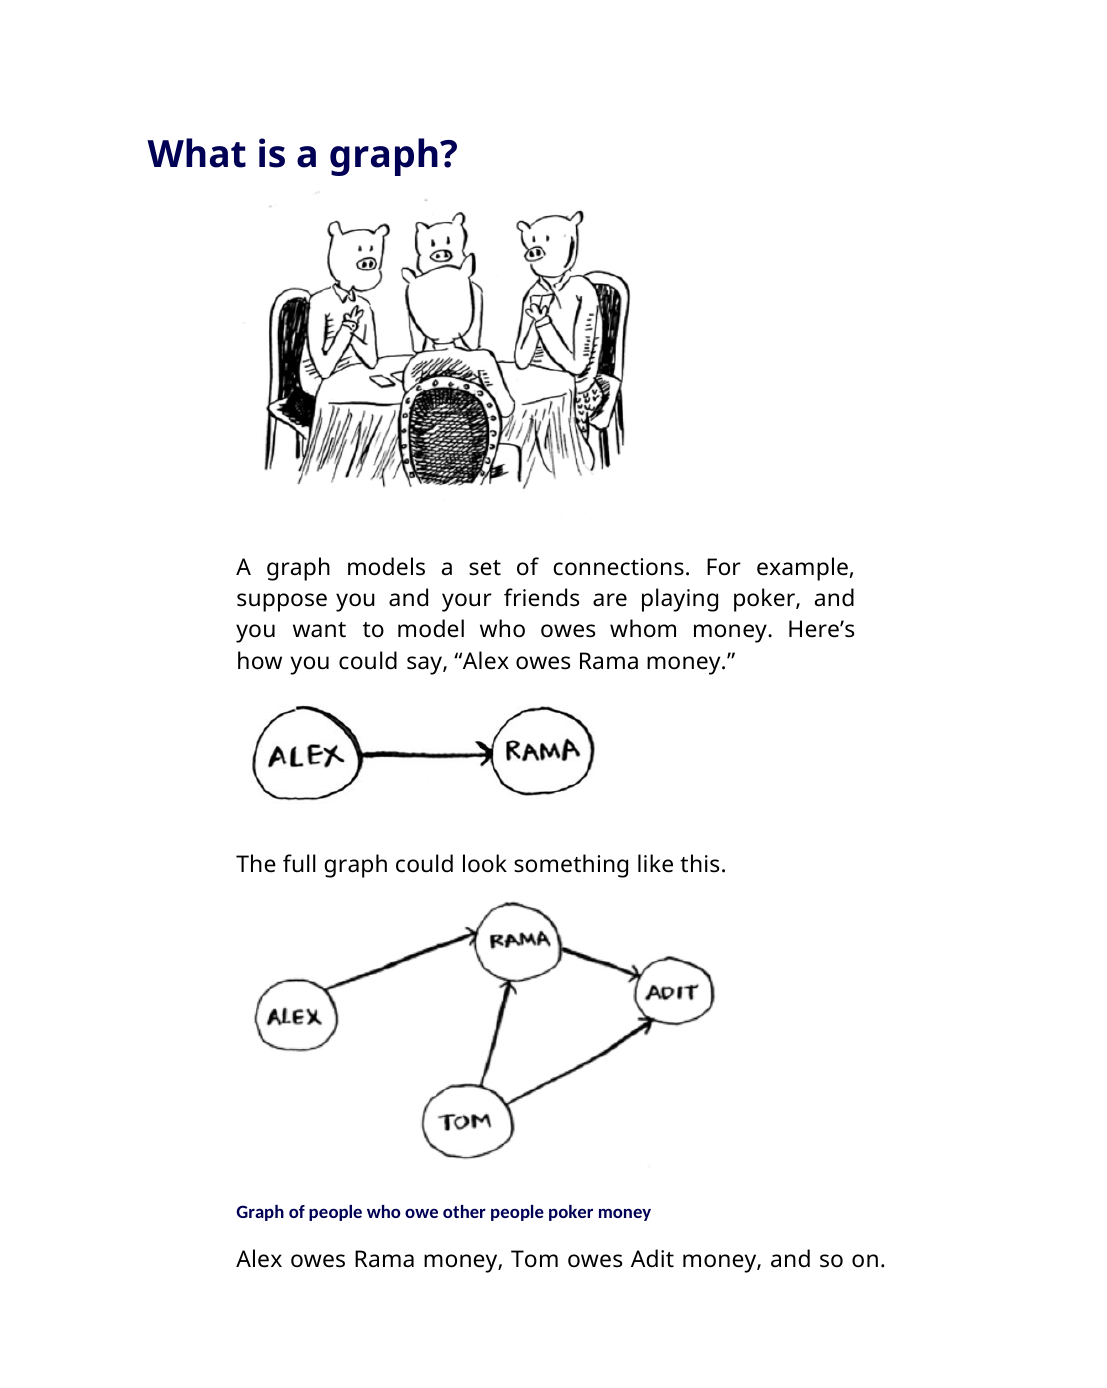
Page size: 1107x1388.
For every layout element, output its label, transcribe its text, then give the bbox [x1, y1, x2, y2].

picture [236, 887, 724, 1171]
picture [236, 684, 615, 820]
text The full graph could look something like this. [236, 848, 1021, 880]
text A graph models a set of connections. For example, suppose you and your friends are playing poker, and you want to model who owes whom money. Here’s how you could say, “Alex owes Rama money.” [236, 551, 855, 676]
text Alex owes Rama money, Tom owes Adit money, and so on. [236, 1243, 1021, 1274]
text Graph of people who owe other people poker money [236, 1200, 1021, 1223]
picture [236, 189, 649, 525]
text What is a graph? [147, 127, 1021, 178]
